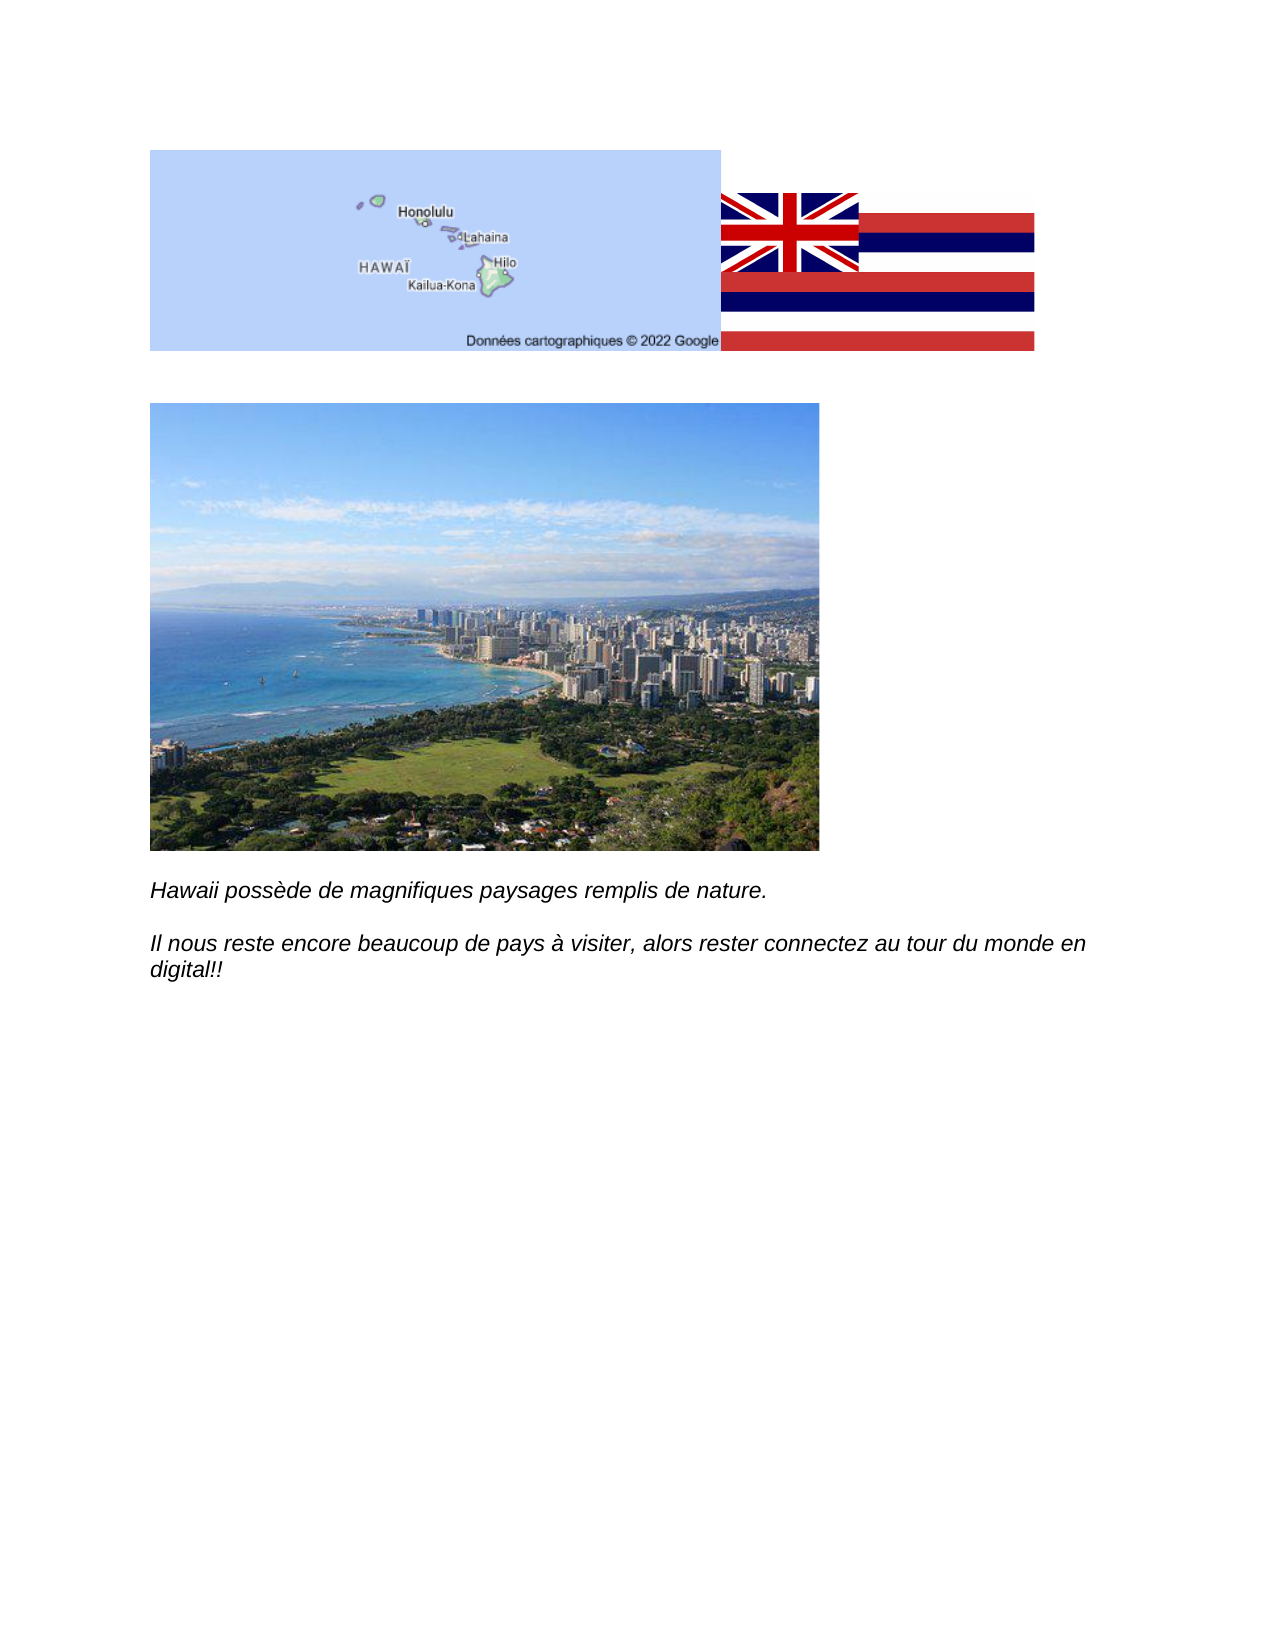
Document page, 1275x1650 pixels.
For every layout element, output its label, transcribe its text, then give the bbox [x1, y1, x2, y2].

picture [150, 403, 820, 851]
text Hawaii possède de magnifiques paysages remplis de nature. [150, 877, 1125, 903]
text Il nous reste encore beaucoup de pays à visiter, alors rester connectez au tour du monde en digital!! [150, 930, 1125, 982]
picture [150, 150, 1035, 351]
